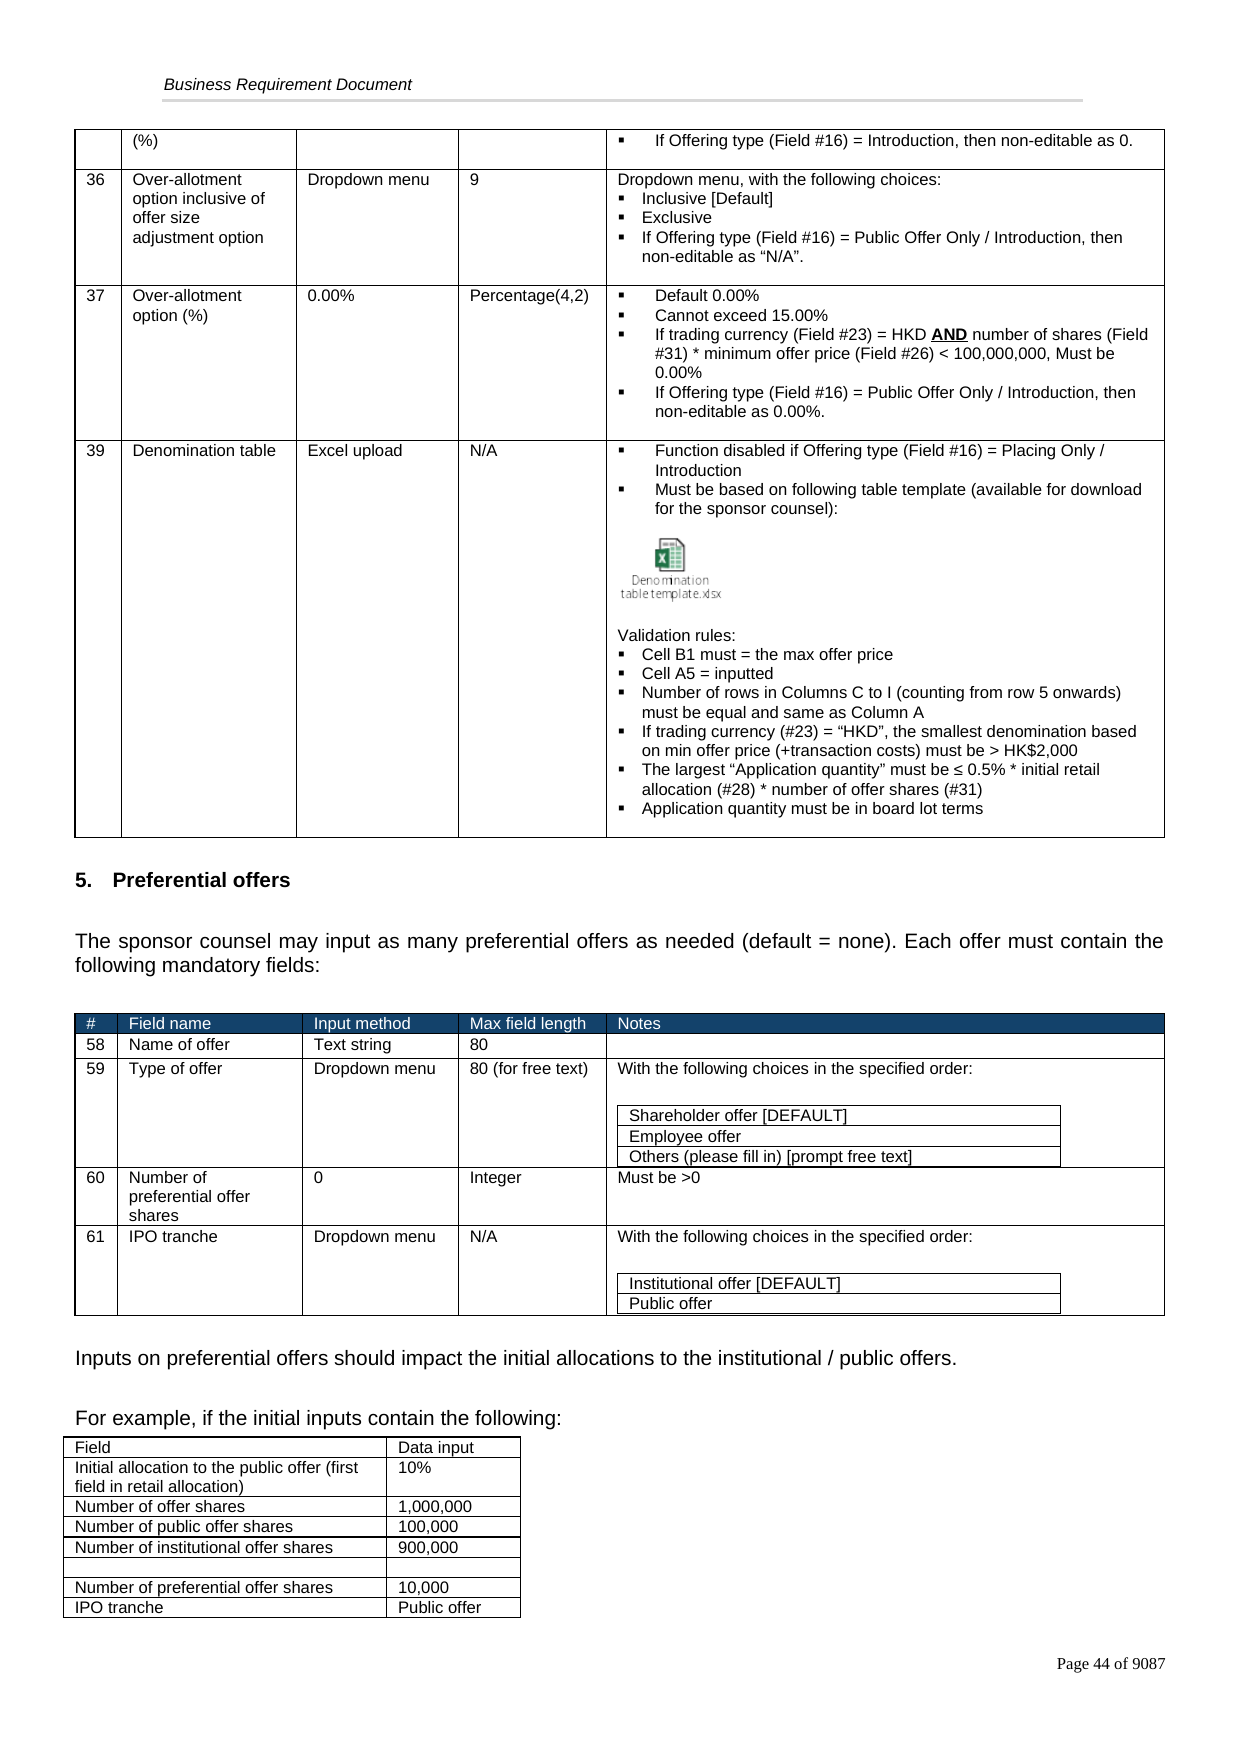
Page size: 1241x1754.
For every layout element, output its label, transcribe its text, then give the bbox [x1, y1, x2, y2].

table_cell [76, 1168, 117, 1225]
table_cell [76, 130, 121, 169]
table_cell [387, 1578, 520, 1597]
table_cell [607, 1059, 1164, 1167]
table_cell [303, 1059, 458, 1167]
list Preferential offers [75, 868, 1165, 892]
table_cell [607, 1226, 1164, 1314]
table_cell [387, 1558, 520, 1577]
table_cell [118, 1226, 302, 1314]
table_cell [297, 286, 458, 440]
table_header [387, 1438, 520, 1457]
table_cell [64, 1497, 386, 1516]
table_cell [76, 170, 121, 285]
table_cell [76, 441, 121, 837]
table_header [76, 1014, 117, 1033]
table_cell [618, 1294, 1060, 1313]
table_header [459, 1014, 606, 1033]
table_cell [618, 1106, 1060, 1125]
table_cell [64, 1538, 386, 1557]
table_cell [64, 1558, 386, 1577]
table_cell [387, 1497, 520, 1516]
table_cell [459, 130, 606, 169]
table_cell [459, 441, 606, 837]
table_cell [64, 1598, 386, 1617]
text The sponsor counsel may input as many preferential offers as needed (default = none). Each offer must contain the following mandatory fields: [75, 929, 1165, 977]
text For example, if the initial inputs contain the following: [75, 1406, 1165, 1430]
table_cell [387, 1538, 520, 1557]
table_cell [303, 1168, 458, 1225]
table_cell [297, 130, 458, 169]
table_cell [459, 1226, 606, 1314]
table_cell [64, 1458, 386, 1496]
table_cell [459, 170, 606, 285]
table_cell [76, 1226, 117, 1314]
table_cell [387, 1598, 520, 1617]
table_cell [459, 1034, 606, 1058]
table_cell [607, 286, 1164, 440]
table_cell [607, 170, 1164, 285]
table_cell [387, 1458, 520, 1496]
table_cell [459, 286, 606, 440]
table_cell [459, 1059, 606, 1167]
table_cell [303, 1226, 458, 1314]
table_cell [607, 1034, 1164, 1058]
text Inputs on preferential offers should impact the initial allocations to the institutional / public offers. [75, 1346, 1165, 1370]
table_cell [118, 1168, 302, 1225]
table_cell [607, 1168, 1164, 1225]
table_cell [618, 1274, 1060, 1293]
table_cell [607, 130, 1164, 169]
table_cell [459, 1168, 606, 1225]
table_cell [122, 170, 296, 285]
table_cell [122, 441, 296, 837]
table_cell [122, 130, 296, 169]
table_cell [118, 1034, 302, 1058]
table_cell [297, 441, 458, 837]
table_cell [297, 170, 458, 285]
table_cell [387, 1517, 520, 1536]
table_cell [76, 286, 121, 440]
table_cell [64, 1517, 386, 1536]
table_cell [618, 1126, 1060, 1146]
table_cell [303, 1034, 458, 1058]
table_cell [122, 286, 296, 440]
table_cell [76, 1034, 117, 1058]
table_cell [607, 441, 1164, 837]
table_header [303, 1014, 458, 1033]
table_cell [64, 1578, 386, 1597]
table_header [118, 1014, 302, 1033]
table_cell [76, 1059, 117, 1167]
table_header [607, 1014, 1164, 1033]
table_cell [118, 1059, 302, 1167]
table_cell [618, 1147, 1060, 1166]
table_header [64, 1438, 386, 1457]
